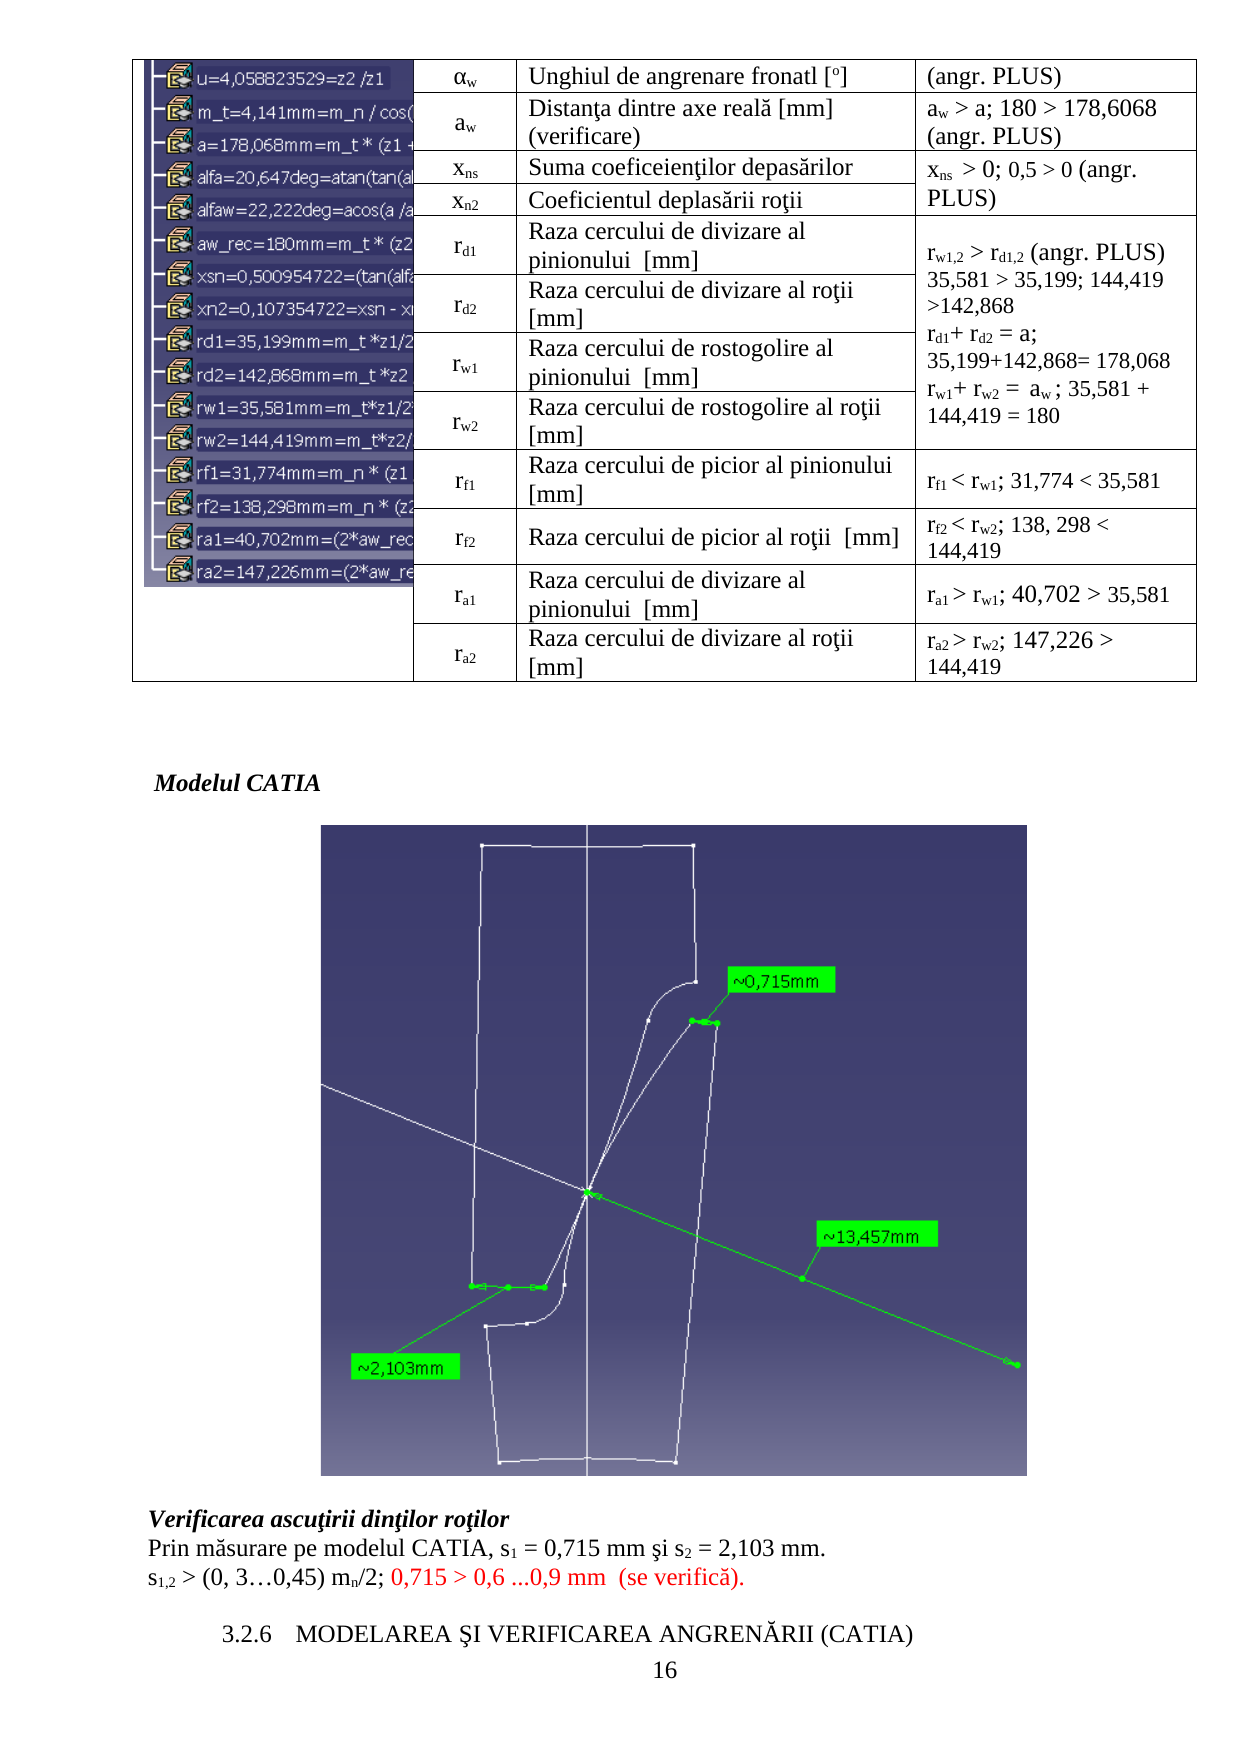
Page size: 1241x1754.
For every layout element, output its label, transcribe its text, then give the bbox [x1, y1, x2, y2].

list MODELAREA ŞI VERIFICAREA ANGRENĂRII (CATIA) [222, 1619, 1181, 1648]
table_cell Distanţa dintre axe reală [mm] (verificare) [517, 93, 915, 150]
text Modelul CATIA [148, 768, 1181, 797]
table_cell aw > a; 180 > 178,6068 (angr. PLUS) [916, 93, 1196, 150]
table_cell αw [414, 60, 516, 92]
table_cell ra2 > rw2; 147,226 > 144,419 [916, 624, 1196, 681]
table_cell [916, 60, 1196, 92]
text Prin măsurare pe modelul CATIA, s1 = 0,715 mm şi s2 = 2,103 mm. [148, 1533, 1181, 1562]
table_cell rw1,2 > rd1,2 (angr. PLUS) 35,581 > 35,199; 144,419 >142,868 rd1+ rd2 = a; 35,199+142,868= 178,068 rw1+ rw2 = aw ; 35,581 + 144,419 = 180 [916, 216, 1196, 449]
table_cell Raza cercului de divizare al pinionului [mm] [517, 565, 915, 622]
picture [144, 60, 414, 587]
table_cell rw2 [414, 392, 516, 449]
table_cell Coeficientul deplasării roţii [517, 184, 915, 215]
text Verificarea ascuţirii dinţilor roţilor [148, 1504, 1181, 1533]
table_cell Unghiul de angrenare fronatl [o] [517, 60, 915, 92]
table_cell rd1 [414, 216, 516, 274]
table_cell Raza cercului de rostogolire al roţii [mm] [517, 392, 915, 449]
table_cell Suma coeficeienţilor depasărilor [517, 151, 915, 183]
table_cell Raza cercului de divizare al roţii [mm] [517, 275, 915, 332]
table_cell Raza cercului de divizare al roţii [mm] [517, 624, 915, 681]
picture [320, 825, 1027, 1476]
table_cell ra1 > rw1; 40,702 > 35,581 [916, 565, 1196, 622]
table_cell xn2 [414, 184, 516, 215]
table_cell rf1 < rw1; 31,774 < 35,581 [916, 450, 1196, 508]
table_cell xns > 0; 0,5 > 0 (angr. PLUS) [916, 151, 1196, 215]
table_cell rf2 [414, 509, 516, 564]
table_cell aw [414, 93, 516, 150]
table_cell rf1 [414, 450, 516, 508]
table_cell ra2 [414, 624, 516, 681]
table_cell rw1 [414, 333, 516, 391]
text s1,2 > (0, 3…0,45) mn/2; 0,715 > 0,6 ...0,9 mm (se verifică). [148, 1562, 1181, 1591]
table_cell rd2 [414, 275, 516, 332]
table_cell xns [414, 151, 516, 183]
table_cell Raza cercului de picior al roţii [mm] [517, 509, 915, 564]
table_cell ra1 [414, 565, 516, 622]
table_cell Raza cercului de divizare al pinionului [mm] [517, 216, 915, 274]
table_cell Raza cercului de rostogolire al pinionului [mm] [517, 333, 915, 391]
table_cell rf2 < rw2; 138, 298 < 144,419 [916, 509, 1196, 564]
table_cell Raza cercului de picior al pinionului [mm] [517, 450, 915, 508]
